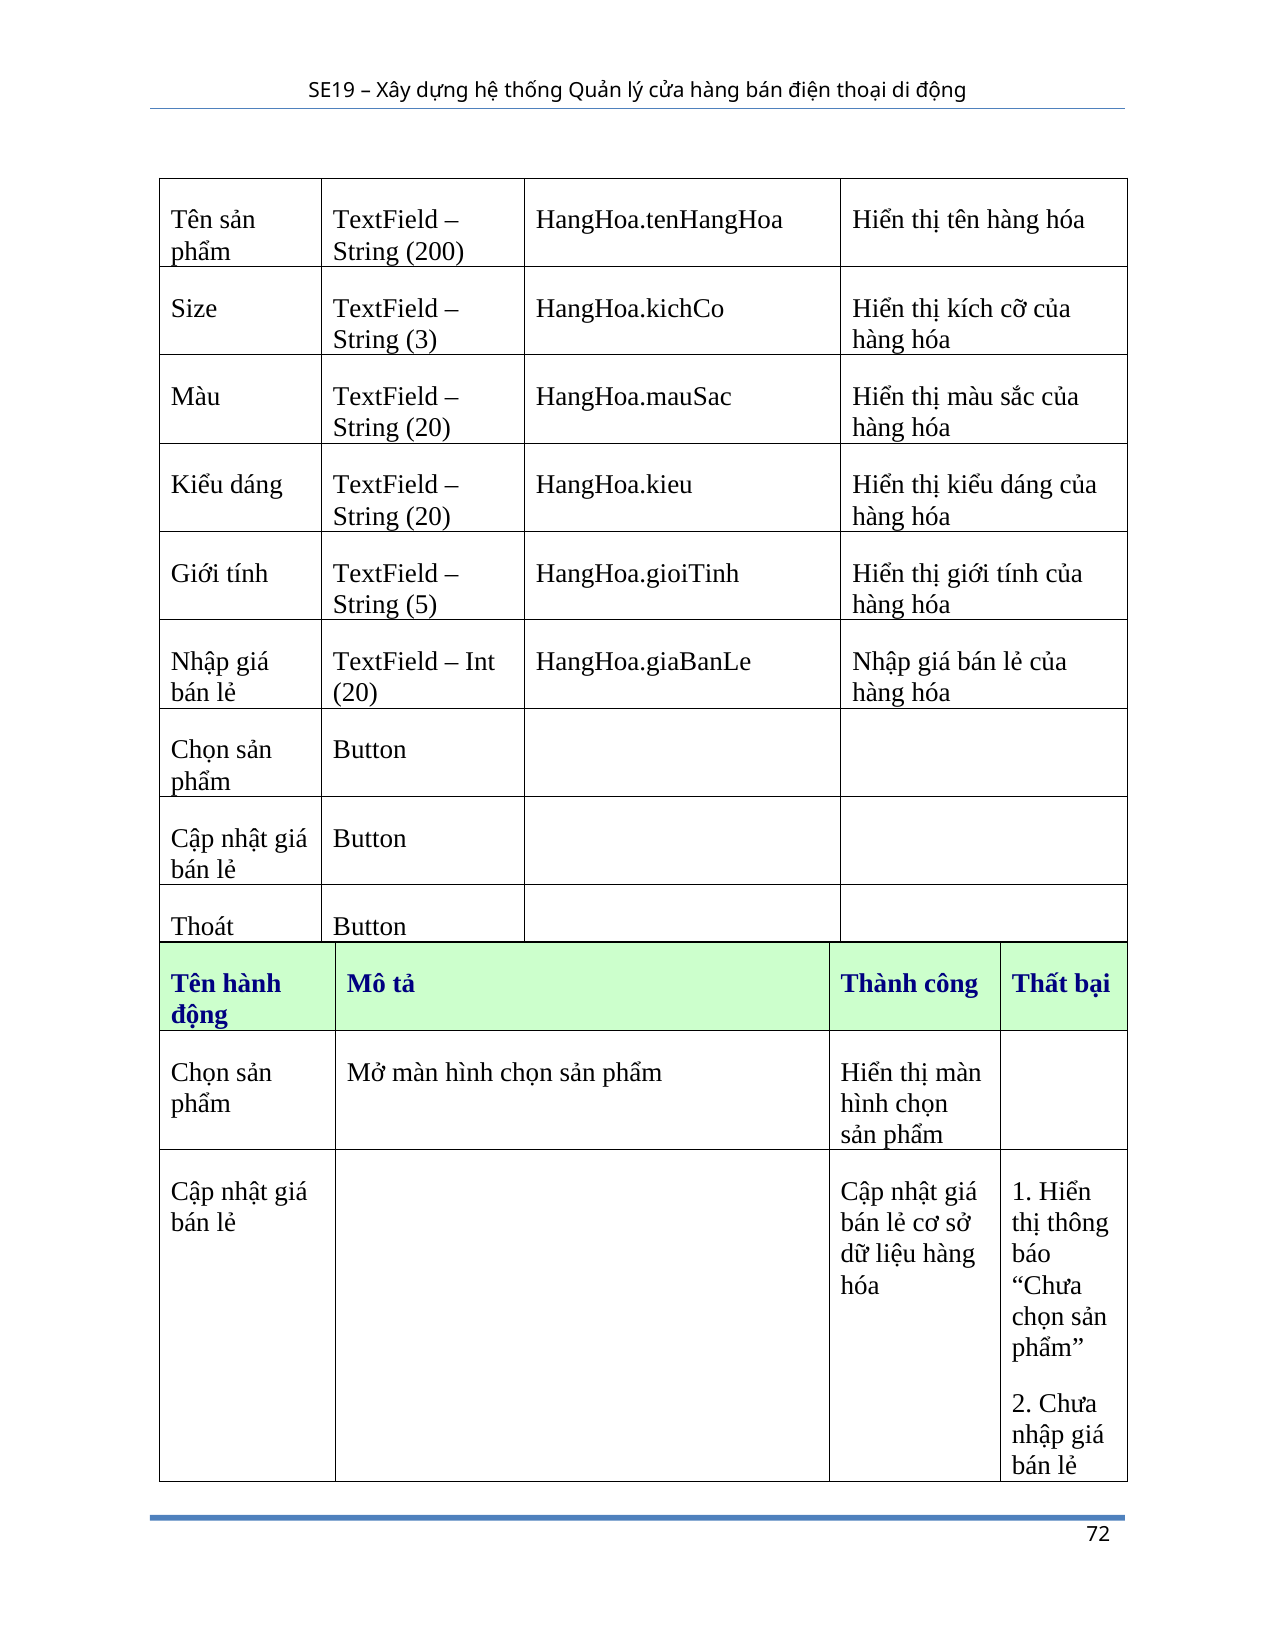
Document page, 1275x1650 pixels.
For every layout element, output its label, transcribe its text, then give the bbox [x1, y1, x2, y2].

table_cell TextField – String (20) [322, 355, 524, 443]
table_cell [525, 885, 840, 941]
table_cell [841, 797, 1127, 884]
table_cell TextField – String (20) [322, 444, 524, 531]
table_cell Hiển thị màu sắc của hàng hóa [841, 355, 1127, 443]
table_cell [525, 709, 840, 796]
table_cell Nhập giá bán lẻ [160, 620, 321, 708]
table_cell Hiển thị giới tính của hàng hóa [841, 532, 1127, 619]
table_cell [322, 179, 524, 266]
table_cell Button [322, 885, 524, 941]
table_cell [336, 1150, 829, 1481]
table_cell Cập nhật giá bán lẻ [160, 1150, 335, 1481]
table_cell Nhập giá bán lẻ của hàng hóa [841, 620, 1127, 708]
table_cell 1. Hiển thị thông báo “Chưa chọn sản phẩm” 2. Chưa nhập giá bán lẻ [1001, 1150, 1127, 1481]
table_cell HangHoa.kieu [525, 444, 840, 531]
table_cell Màu [160, 355, 321, 443]
table_cell Thành công [830, 943, 1000, 1030]
table_cell Thoát [160, 885, 321, 941]
table_cell Chọn sản phẩm [160, 1031, 335, 1149]
table_cell Size [160, 267, 321, 354]
table_cell Mở màn hình chọn sản phẩm [336, 1031, 829, 1149]
table_cell Kiểu dáng [160, 444, 321, 531]
table_cell Giới tính [160, 532, 321, 619]
table_cell Button [322, 797, 524, 884]
table_cell [1001, 1031, 1127, 1149]
table_cell HangHoa.gioiTinh [525, 532, 840, 619]
table_cell HangHoa.kichCo [525, 267, 840, 354]
table_cell Tên sản phẩm [160, 179, 321, 266]
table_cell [841, 179, 1127, 266]
table_cell Hiển thị kích cỡ của hàng hóa [841, 267, 1127, 354]
table_cell [525, 797, 840, 884]
table_cell Button [322, 709, 524, 796]
table_cell Thất bại [1001, 943, 1127, 1030]
table_cell Tên hành động [160, 943, 335, 1030]
table_cell Cập nhật giá bán lẻ cơ sở dữ liệu hàng hóa [830, 1150, 1000, 1481]
table_cell Hiển thị màn hình chọn sản phẩm [830, 1031, 1000, 1149]
table_cell HangHoa.mauSac [525, 355, 840, 443]
table_cell Cập nhật giá bán lẻ [160, 797, 321, 884]
table_cell Chọn sản phẩm [160, 709, 321, 796]
table_cell HangHoa.giaBanLe [525, 620, 840, 708]
table_cell Hiển thị kiểu dáng của hàng hóa [841, 444, 1127, 531]
table_cell TextField – String (3) [322, 267, 524, 354]
table_cell [841, 885, 1127, 941]
table_cell TextField – Int (20) [322, 620, 524, 708]
table_cell Mô tả [336, 943, 829, 1030]
table_cell [841, 709, 1127, 796]
table_cell TextField – String (5) [322, 532, 524, 619]
table_cell HangHoa.tenHangHoa [525, 179, 840, 266]
